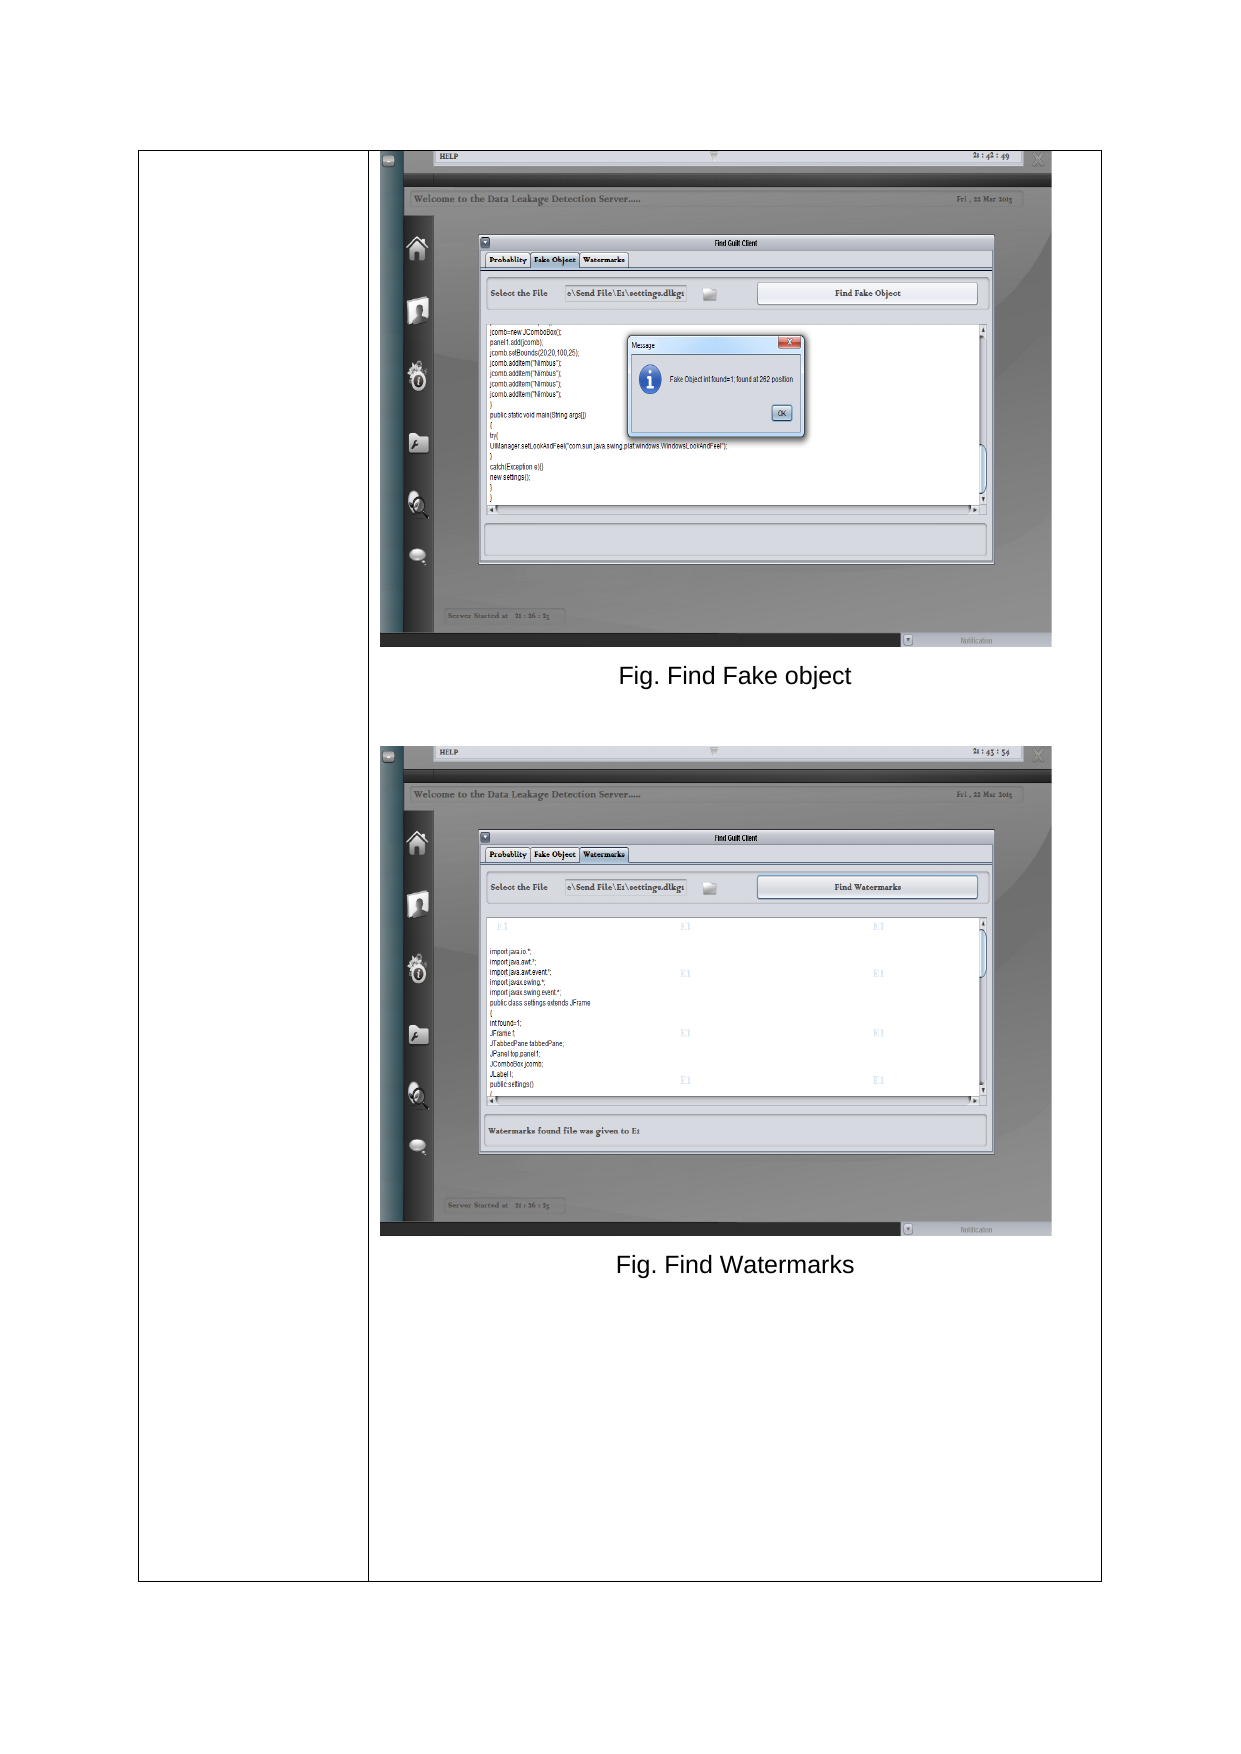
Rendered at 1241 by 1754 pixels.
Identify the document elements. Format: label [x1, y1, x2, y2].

picture [380, 151, 1052, 647]
table_cell [139, 151, 368, 1581]
table_cell [369, 151, 1101, 1581]
picture [380, 746, 1052, 1236]
